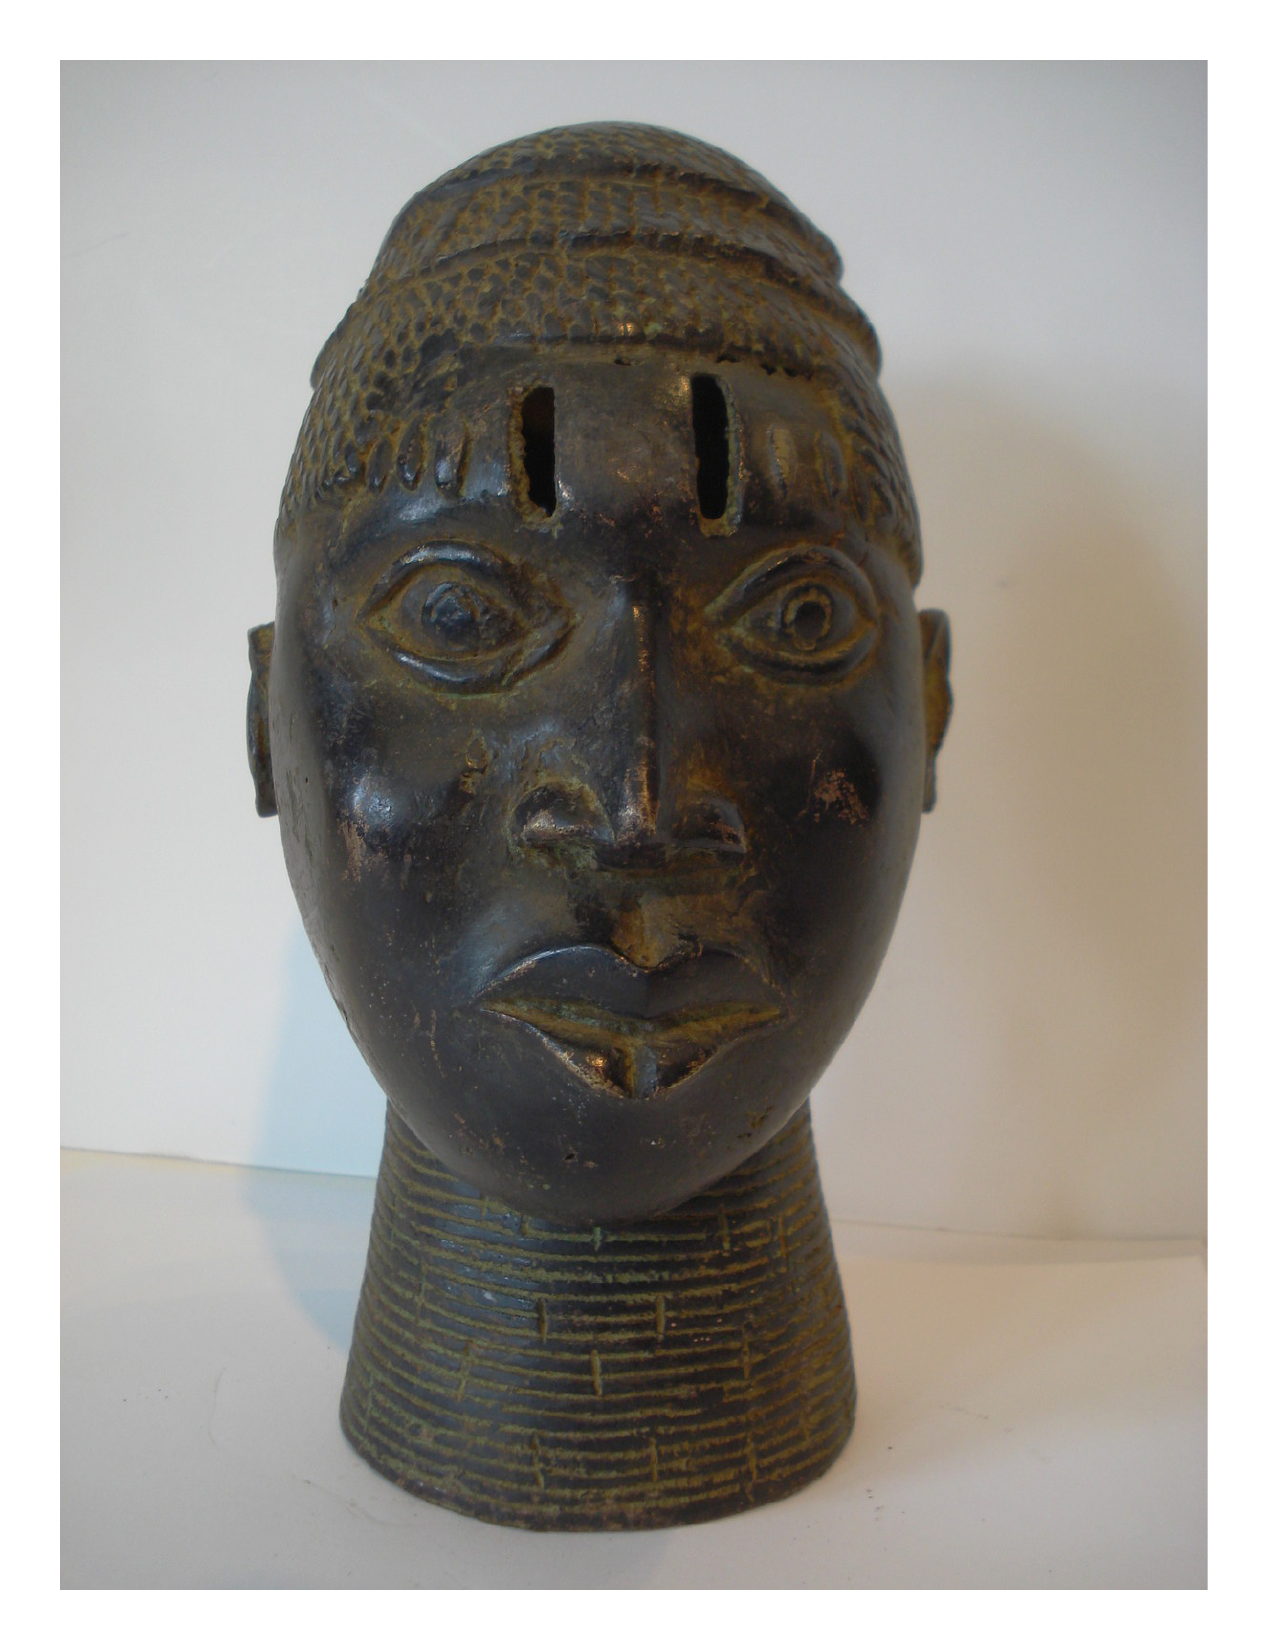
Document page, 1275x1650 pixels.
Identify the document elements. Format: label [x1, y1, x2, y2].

picture [60, 60, 1208, 1590]
